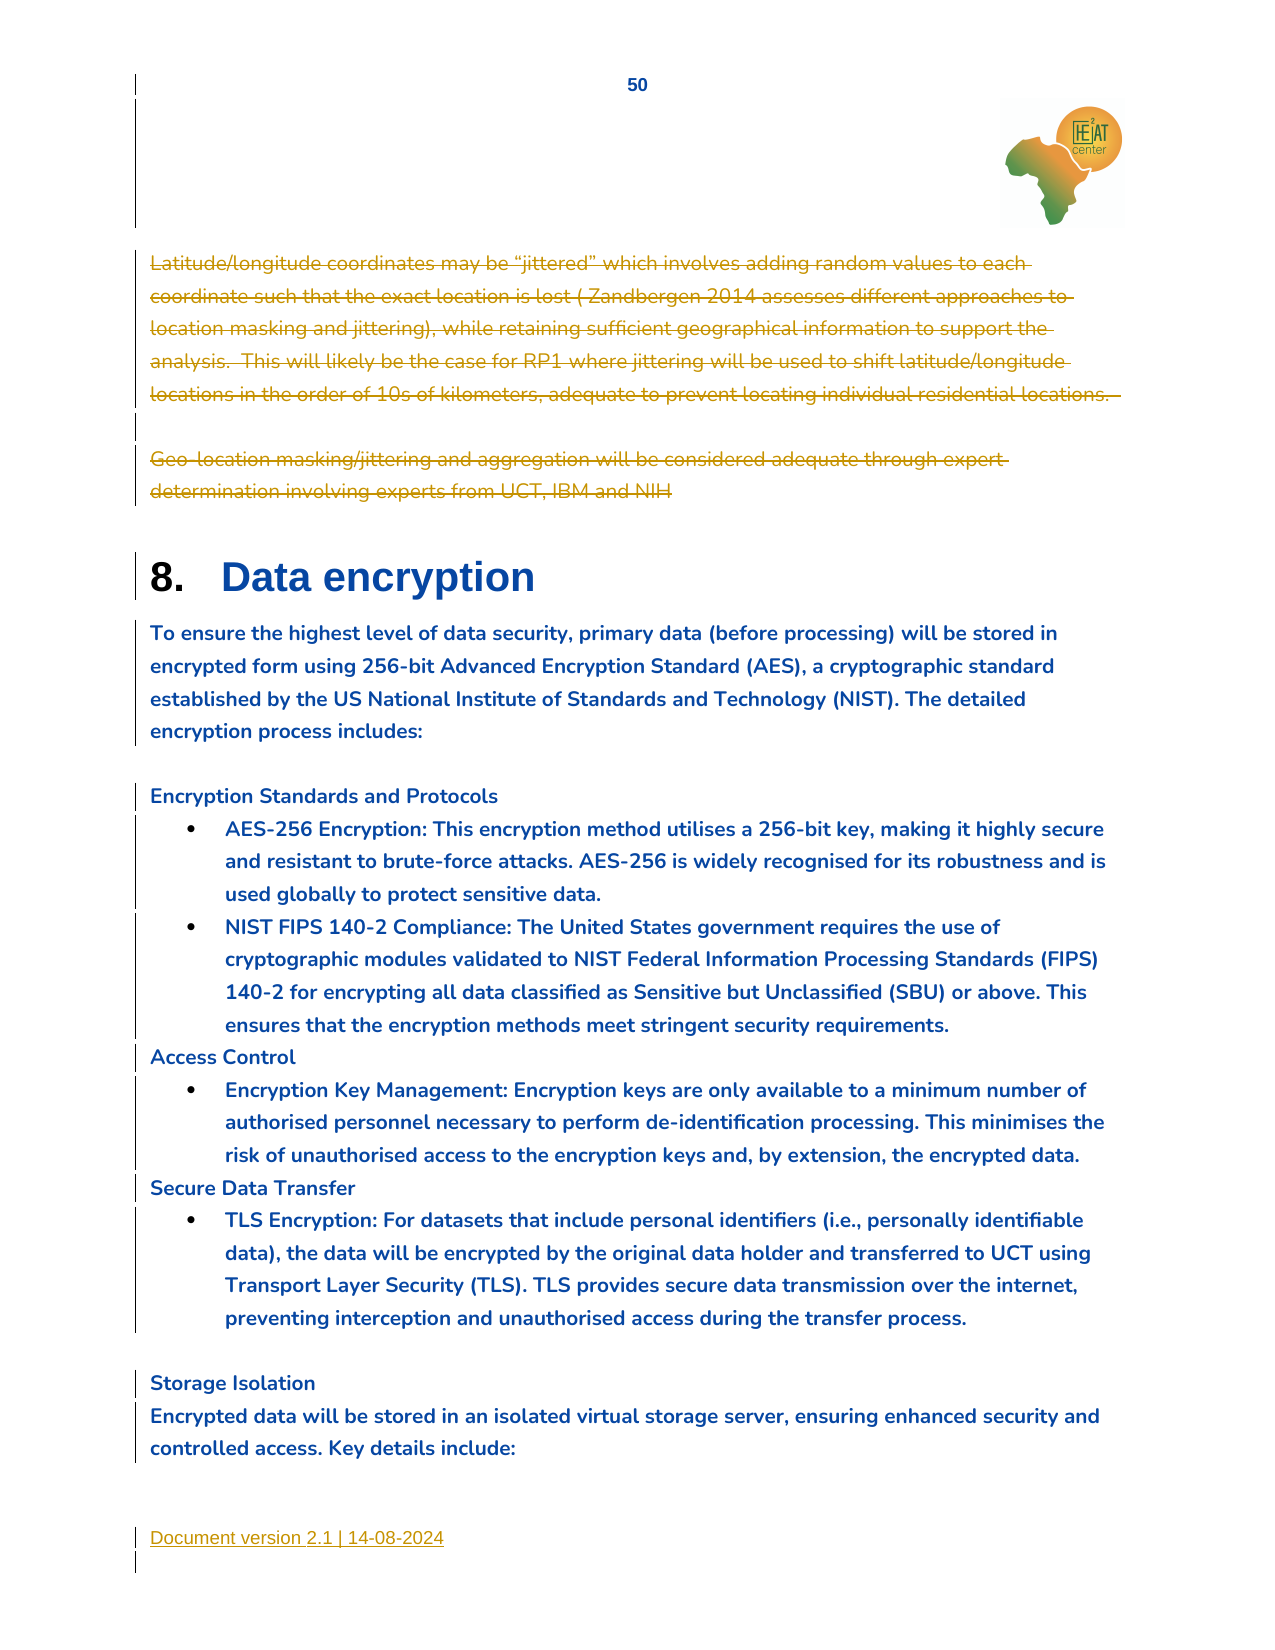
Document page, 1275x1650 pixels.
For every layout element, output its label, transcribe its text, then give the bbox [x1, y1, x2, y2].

text Access Control [150, 1043, 1125, 1072]
list NIST FIPS 140-2 Compliance: The United States government requires the use of cryptographic modules validated to NIST Federal Information Processing Standards (FIPS) 140-2 for encrypting all data classified as Sensitive but Unclassified (SBU) or above. This ensures that the encryption methods meet stringent security requirements. [187, 913, 1125, 1039]
text To ensure the highest level of data security, primary data (before processing) will be stored in encrypted form using 256-bit Advanced Encryption Standard (AES), a cryptographic standard established by the US National Institute of Standards and Technology (NIST). The detailed encryption process includes: [150, 620, 1125, 746]
list TLS Encryption: For datasets that include personal identifiers (i.e., personally identifiable data), the data will be encrypted by the original data holder and transferred to UCT using Transport Layer Security (TLS). TLS provides secure data transmission over the internet, preventing interception and unauthorised access during the transfer process. [187, 1207, 1125, 1333]
subtitle Data encryption [150, 552, 1125, 600]
list AES-256 Encryption: This encryption method utilises a 256-bit key, making it highly secure and resistant to brute-force attacks. AES-256 is widely recognised for its robustness and is used globally to protect sensitive data. [187, 815, 1125, 909]
text Storage Isolation [150, 1369, 1125, 1398]
text Encryption Standards and Protocols [150, 783, 1125, 811]
list Encryption Key Management: Encryption keys are only available to a minimum number of authorised personnel necessary to perform de-identification processing. This minimises the risk of unauthorised access to the encryption keys and, by extension, the encrypted data. [187, 1076, 1125, 1170]
text Secure Data Transfer [150, 1174, 1125, 1202]
text Encrypted data will be stored in an isolated virtual storage server, ensuring enhanced security and controlled access. Key details include: [150, 1402, 1125, 1463]
picture [1000, 98, 1125, 228]
